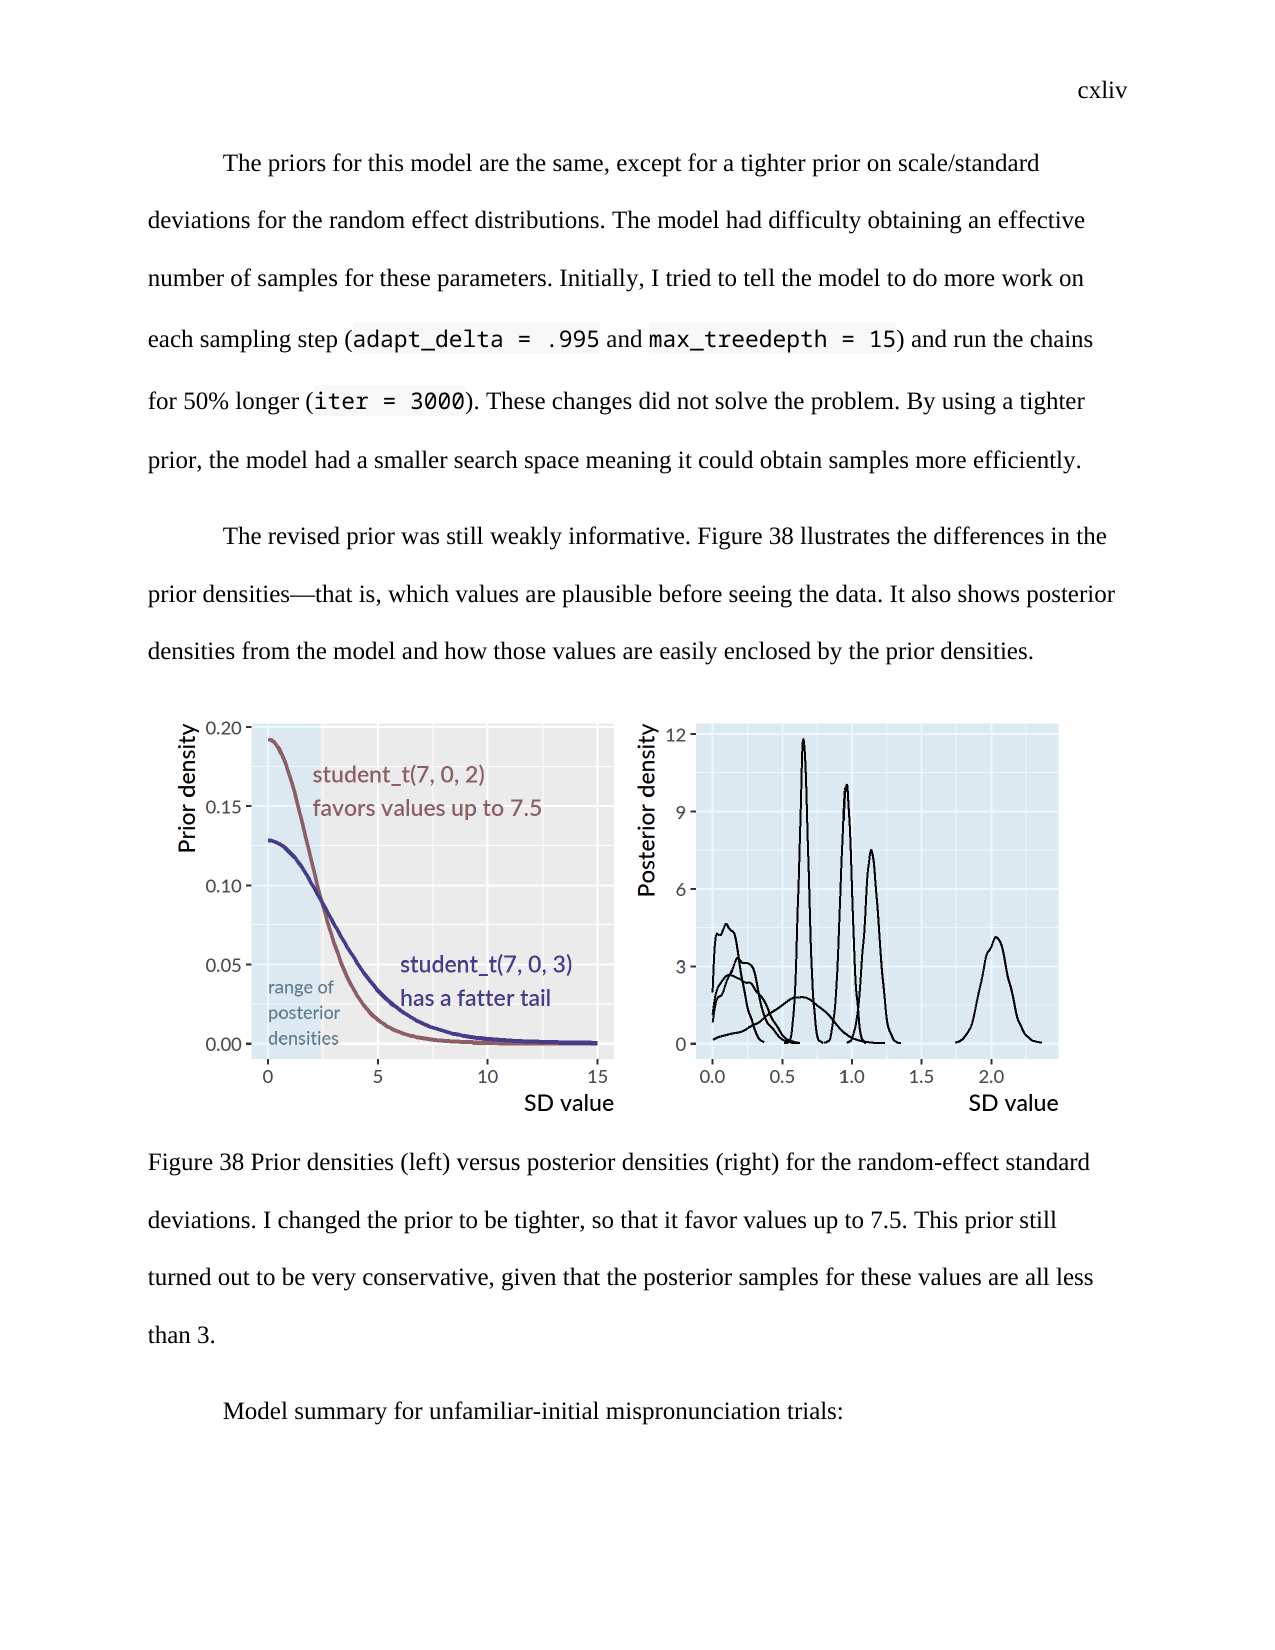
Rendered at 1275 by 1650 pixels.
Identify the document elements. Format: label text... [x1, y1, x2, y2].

text Model summary for unfamiliar-initial mispronunciation trials: [148, 1396, 1127, 1425]
text The priors for this model are the same, except for a tighter prior on scale/standard deviations for the random effect distributions. The model had difficulty obtaining an effective number of samples for these parameters. Initially, I tried to tell the model to do more work on each sampling step (adapt_delta = .995 and max_treedepth = 15) and run the chains for 50% longer (iter = 3000). These changes did not solve the problem. By using a tighter prior, the model had a smaller search space meaning it could obtain samples more efficiently. [148, 148, 1127, 474]
picture [166, 712, 1070, 1127]
text The revised prior was still weakly informative. Figure 38 llustrates the differences in the prior densities—that is, which values are plausible before seeing the data. It also shows posterior densities from the model and how those values are easily enclosed by the prior densities. [148, 521, 1127, 665]
text Figure 38 Prior densities (left) versus posterior densities (right) for the random-effect standard deviations. I changed the prior to be tighter, so that it favor values up to 7.5. This prior still turned out to be very conservative, given that the posterior samples for these values are all less than 3. [148, 1147, 1127, 1349]
